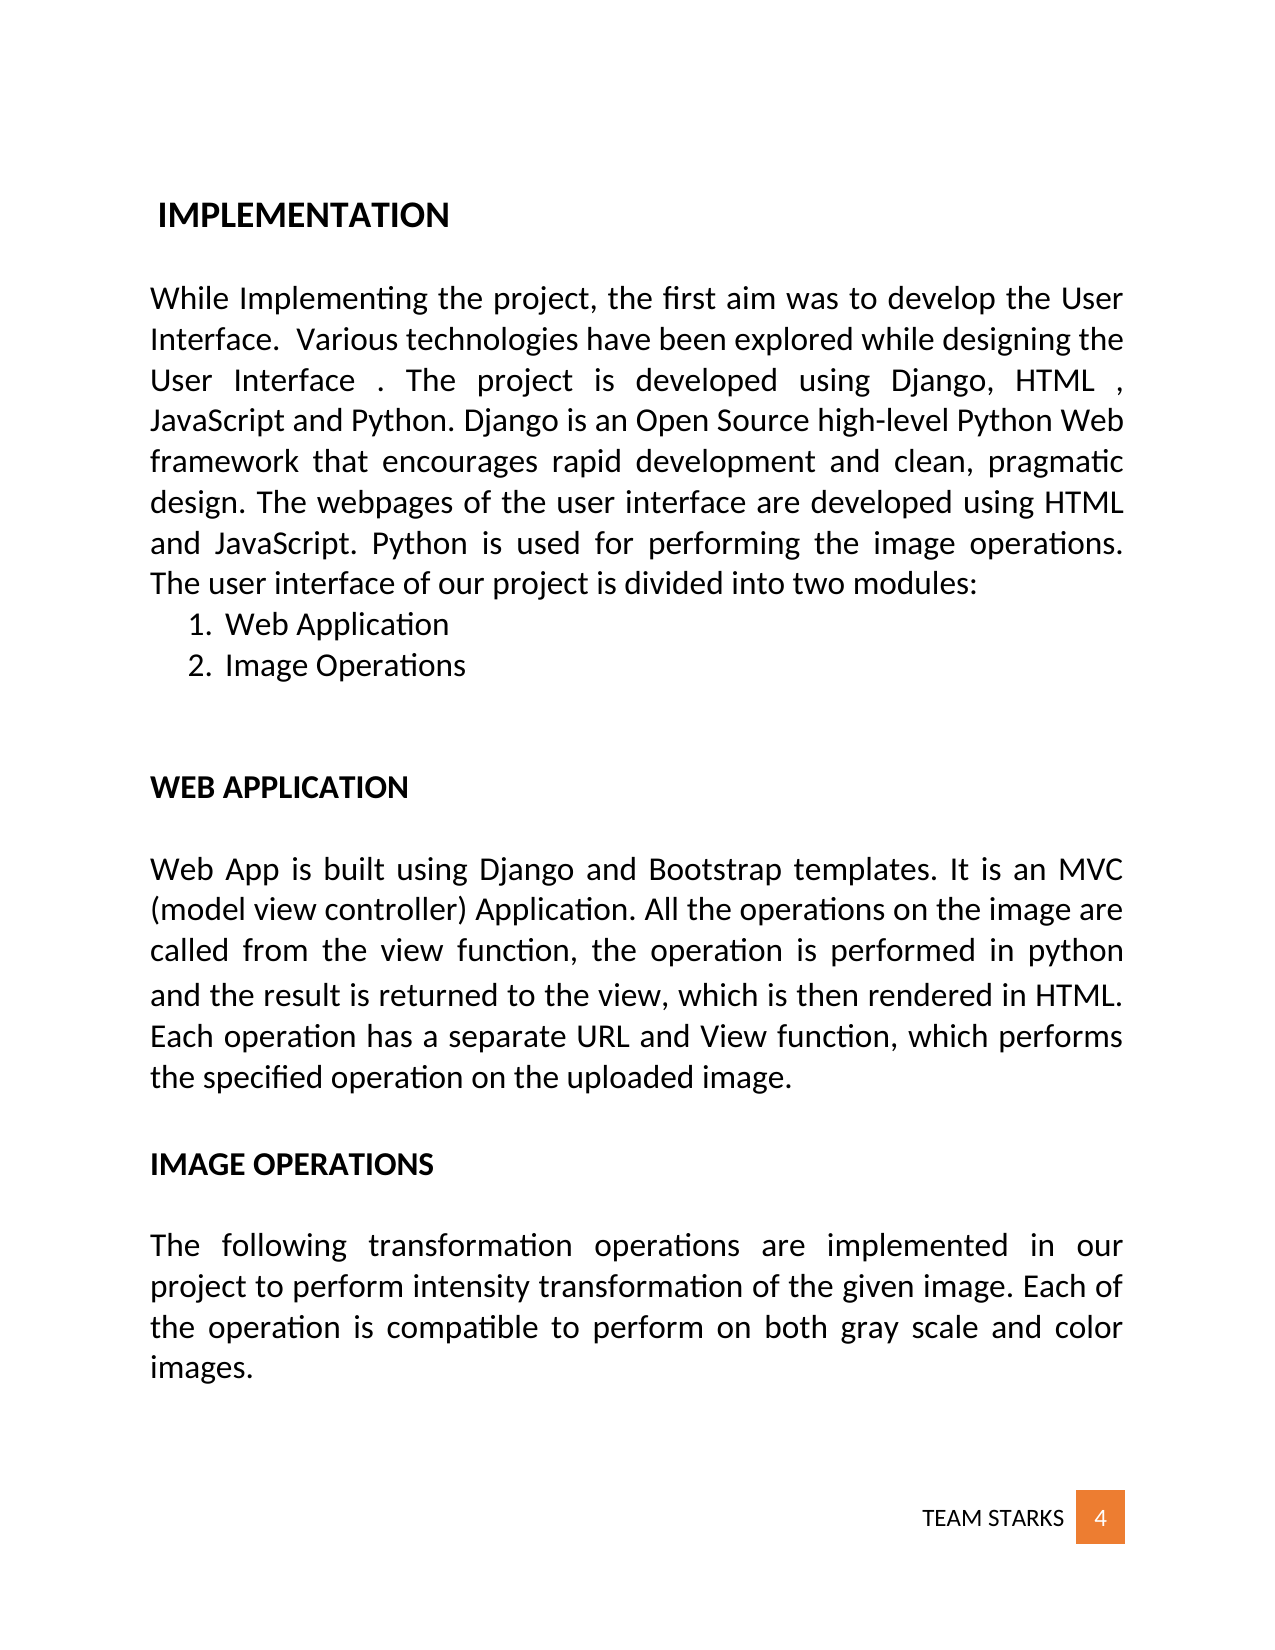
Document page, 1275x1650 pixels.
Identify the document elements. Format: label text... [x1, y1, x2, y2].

text IMPLEMENTATION [150, 191, 1125, 237]
list Web Application [187, 603, 1125, 644]
text The following transformation operations are implemented in our project to perform intensity transformation of the given image. Each of the operation is compatible to perform on both gray scale and color images. [150, 1224, 1125, 1387]
text IMAGE OPERATIONS [150, 1143, 1125, 1183]
list Image Operations [187, 644, 1125, 684]
text WEB APPLICATION [150, 766, 1125, 807]
text While Implementing the project, the first aim was to develop the User Interface. Various technologies have been explored while designing the User Interface . The project is developed using Django, HTML , JavaScript and Python. Django is an Open Source high-level Python Web framework that encourages rapid development and clean, pragmatic design. The webpages of the user interface are developed using HTML and JavaScript. Python is used for performing the image operations. The user interface of our project is divided into two modules: [150, 277, 1125, 603]
text Web App is built using Django and Bootstrap templates. It is an MVC (model view controller) Application. All the operations on the image are called from the view function, the operation is performed in python and the result is returned to the view, which is then rendered in HTML. Each operation has a separate URL and View function, which performs the specified operation on the uploaded image. [150, 847, 1125, 1097]
